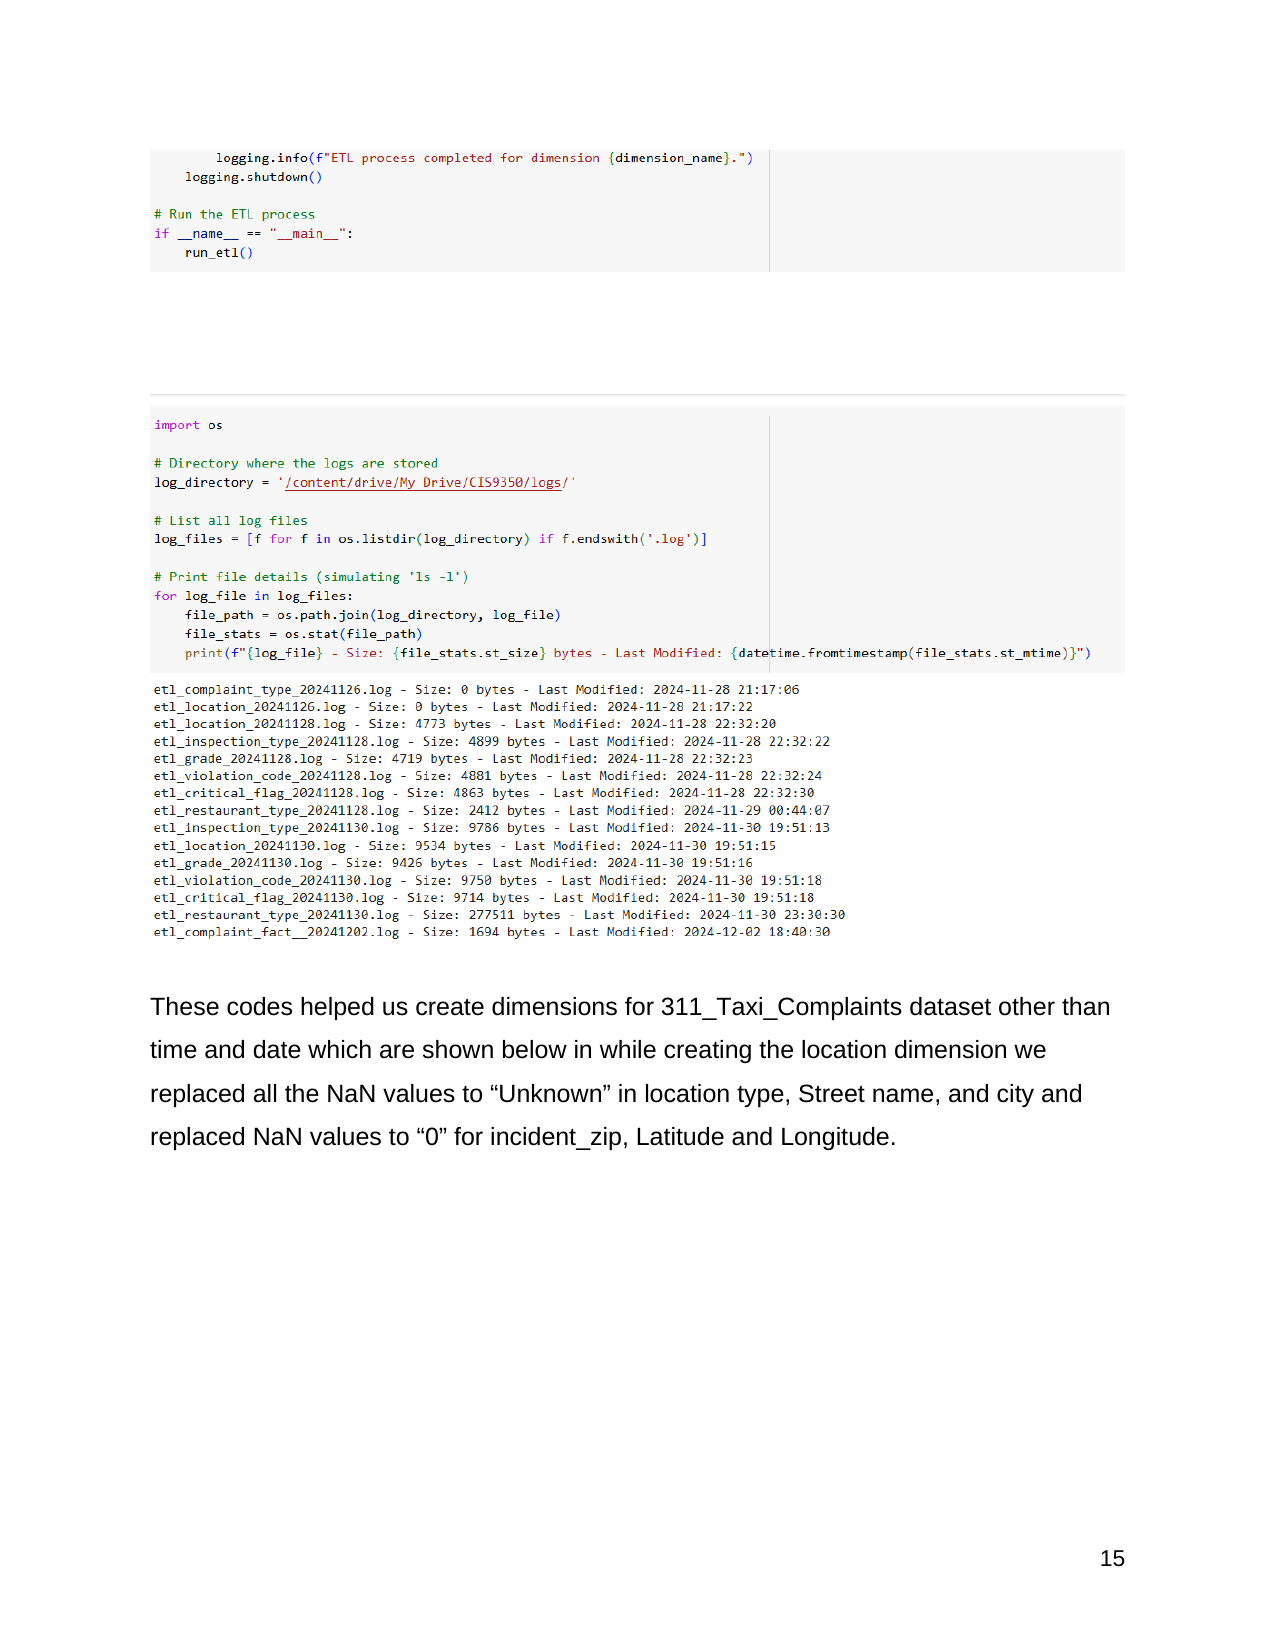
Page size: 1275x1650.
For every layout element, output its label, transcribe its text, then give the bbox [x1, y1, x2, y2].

text These codes helped us create dimensions for 311_Taxi_Complaints dataset other than time and date which are shown below in while creating the location dimension we replaced all the NaN values to “Unknown” in location type, Street name, and city and replaced NaN values to “0” for incident_zip, Latitude and Longitude. [150, 992, 1125, 1150]
picture [150, 150, 1125, 955]
